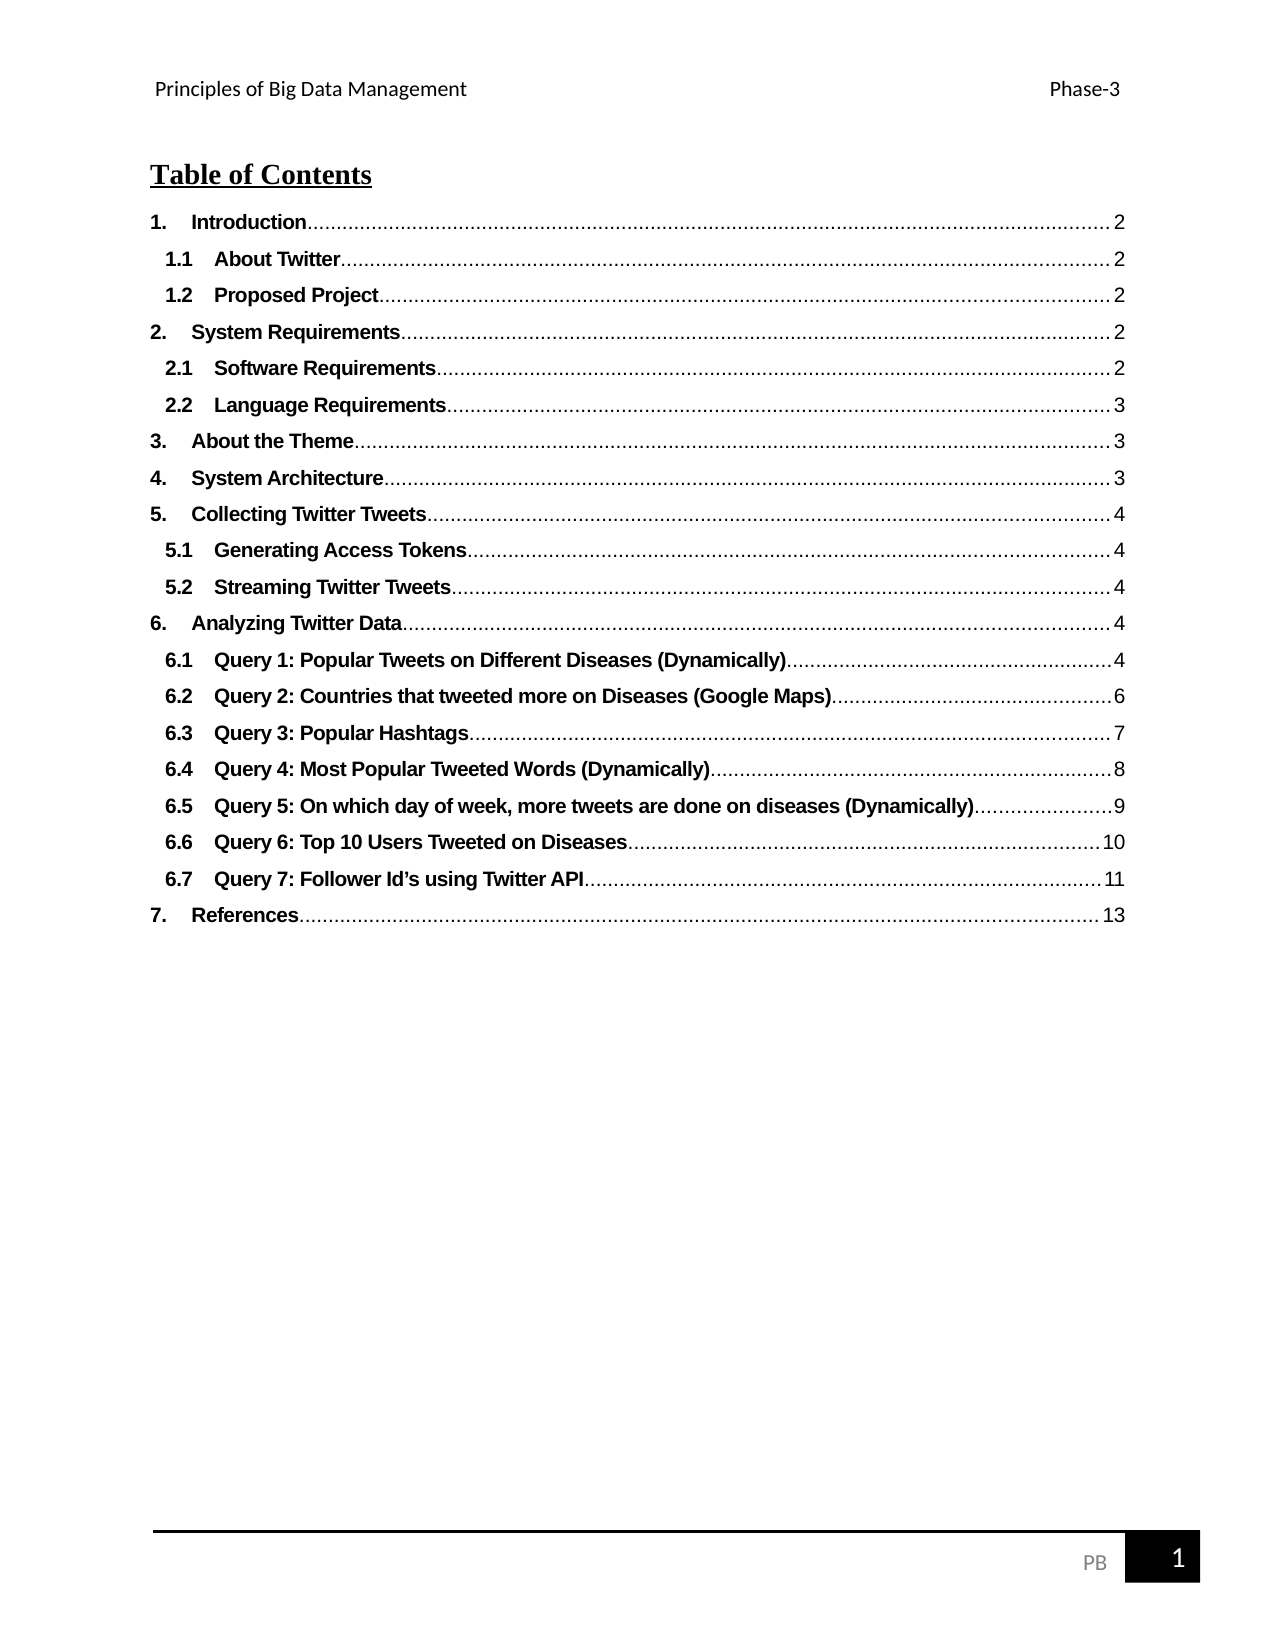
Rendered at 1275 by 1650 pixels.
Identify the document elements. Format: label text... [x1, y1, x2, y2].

text 6.2 Query 2: Countries that tweeted more on Diseases (Google Maps) 6 [165, 684, 1125, 708]
text 7. References 13 [150, 903, 1125, 927]
text 6.6 Query 6: Top 10 Users Tweeted on Diseases 10 [165, 830, 1125, 854]
text 6.7 Query 7: Follower Id’s using Twitter API 11 [165, 866, 1125, 890]
text 2.2 Language Requirements 3 [165, 392, 1125, 416]
text 5. Collecting Twitter Tweets 4 [150, 502, 1125, 526]
text 6.1 Query 1: Popular Tweets on Different Diseases (Dynamically) 4 [165, 648, 1125, 672]
text 5.1 Generating Access Tokens 4 [165, 538, 1125, 562]
text 1.1 About Twitter 2 [165, 247, 1125, 271]
text 5.2 Streaming Twitter Tweets 4 [165, 575, 1125, 599]
text 6. Analyzing Twitter Data 4 [150, 611, 1125, 635]
text 1. Introduction 2 [150, 210, 1125, 234]
text 6.4 Query 4: Most Popular Tweeted Words (Dynamically) 8 [165, 757, 1125, 781]
text 2.1 Software Requirements 2 [165, 356, 1125, 380]
text 1.2 Proposed Project 2 [165, 283, 1125, 307]
text 4. System Architecture 3 [150, 465, 1125, 489]
text 3. About the Theme 3 [150, 429, 1125, 453]
text 2. System Requirements 2 [150, 319, 1125, 343]
text 6.3 Query 3: Popular Hashtags 7 [165, 721, 1125, 744]
text 6.5 Query 5: On which day of week, more tweets are done on diseases (Dynamically) 9 [165, 793, 1125, 817]
text Table of Contents [150, 157, 1125, 191]
